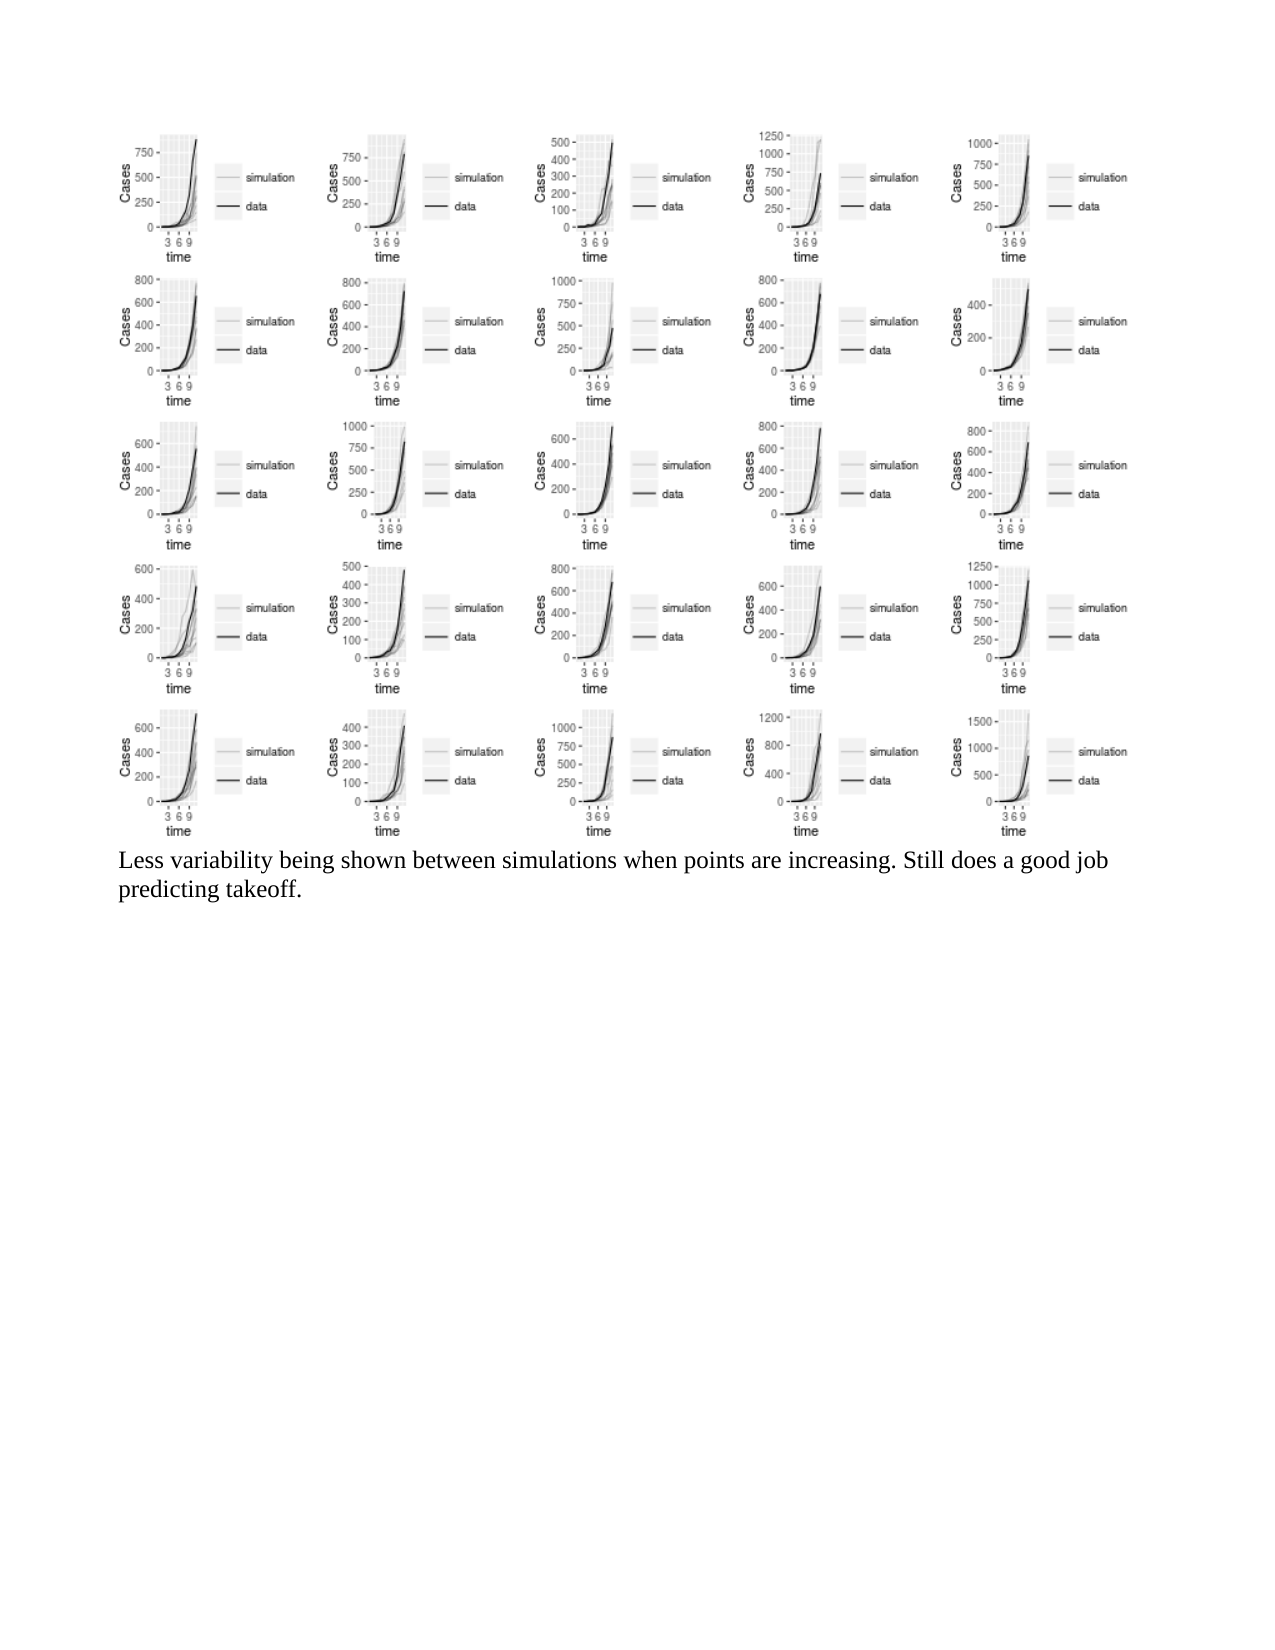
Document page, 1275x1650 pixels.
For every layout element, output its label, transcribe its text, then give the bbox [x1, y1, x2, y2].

picture [110, 128, 1149, 846]
